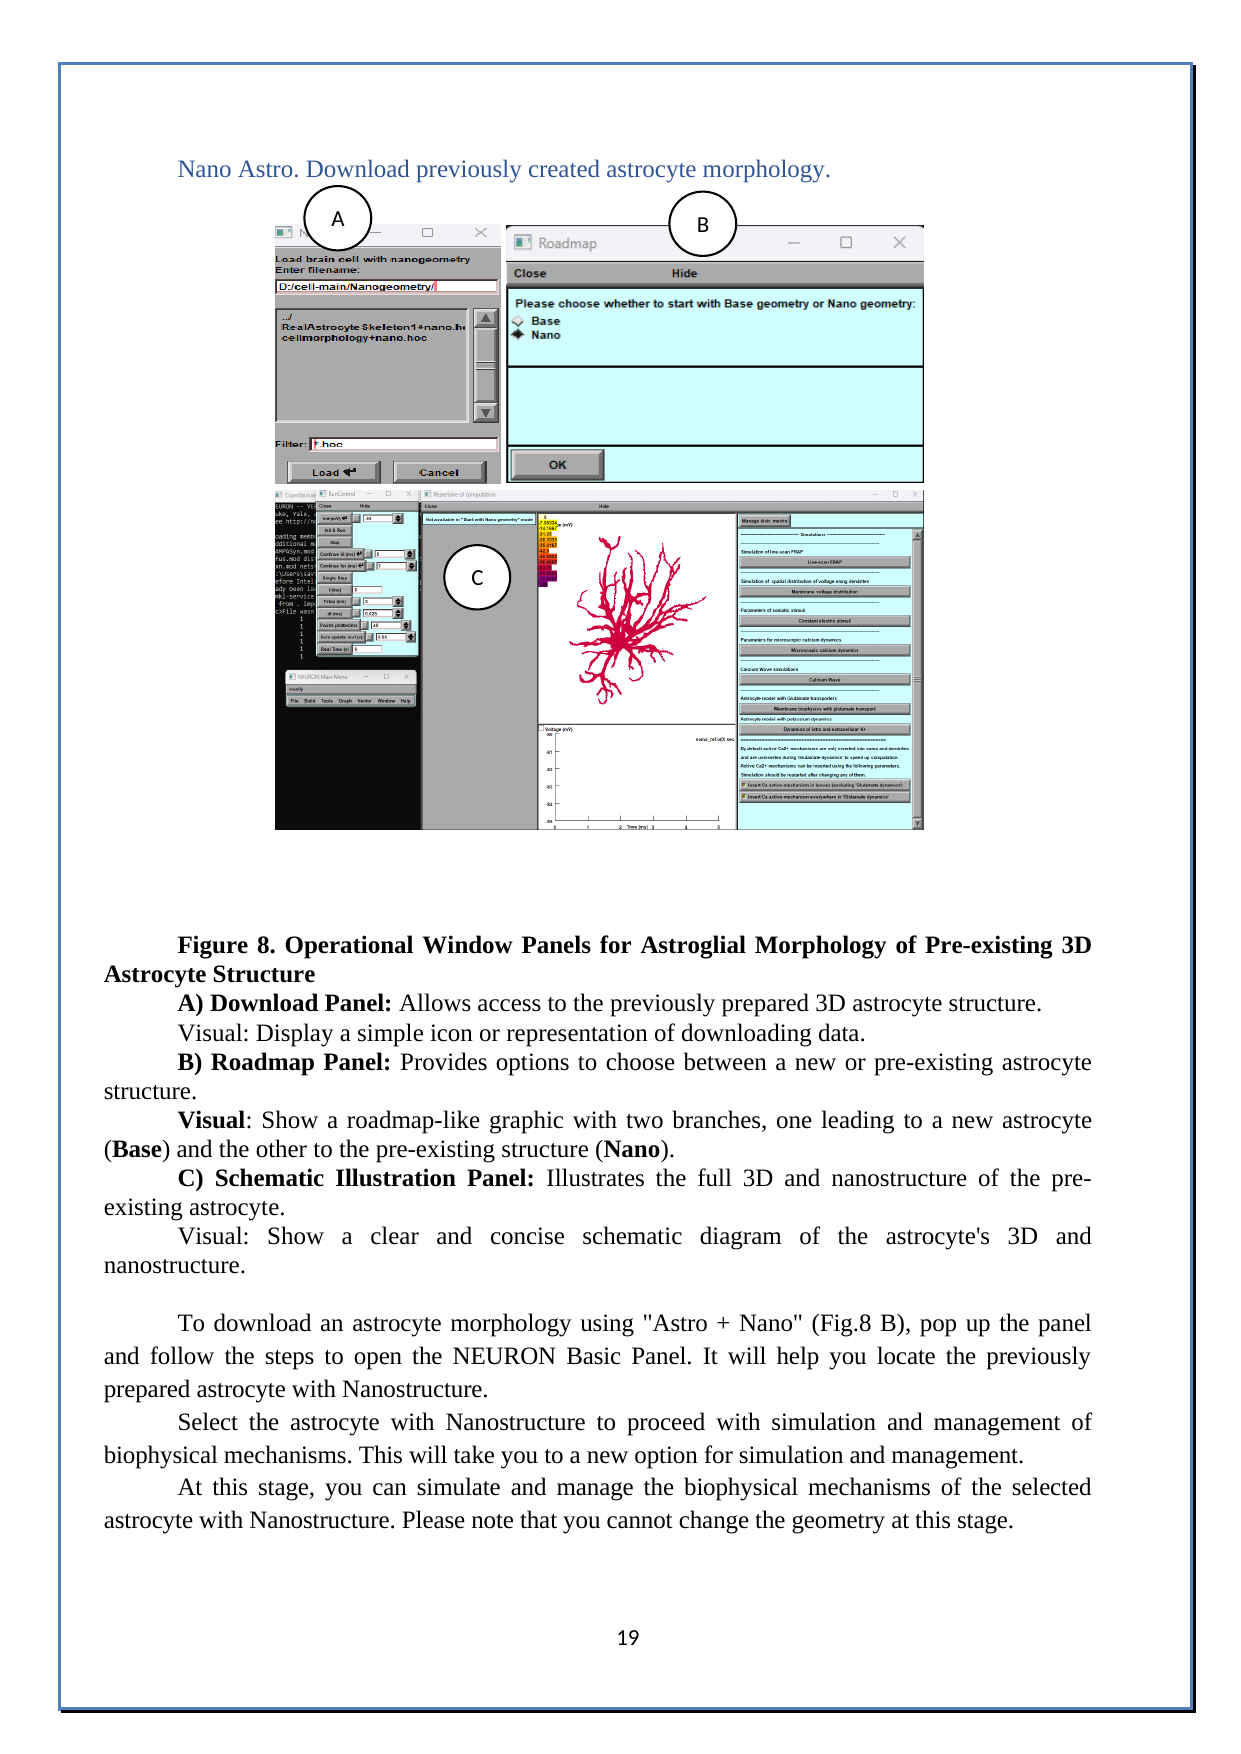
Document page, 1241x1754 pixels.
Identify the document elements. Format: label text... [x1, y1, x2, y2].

picture [506, 225, 924, 483]
picture [275, 224, 501, 484]
text Visual: Show a roadmap-like graphic with two branches, one leading to a new astrocyte (Base) and the other to the pre-existing structure (Nano). [103, 1105, 1093, 1163]
text C) Schematic Illustration Panel: Illustrates the full 3D and nanostructure of the pre-existing astrocyte. [103, 1163, 1093, 1221]
text A) Download Panel: Allows access to the previously prepared 3D astrocyte structure. [103, 988, 1093, 1017]
picture [275, 490, 924, 830]
text Figure 8. Operational Window Panels for Astroglial Morphology of Pre-existing 3D Astrocyte Structure [103, 931, 1093, 988]
subtitle Nano Astro. Download previously created astrocyte morphology. [103, 154, 1093, 183]
text Visual: Show a clear and concise schematic diagram of the astrocyte's 3D and nanostructure. [103, 1221, 1093, 1279]
text B) Roadmap Panel: Provides options to choose between a new or pre-existing astrocyte structure. [103, 1047, 1093, 1104]
text At this stage, you can simulate and manage the biophysical mechanisms of the selected astrocyte with Nanostructure. Please note that you cannot change the geometry at this stage. [103, 1472, 1093, 1534]
text Visual: Display a simple icon or representation of downloading data. [103, 1018, 1093, 1047]
text Select the astrocyte with Nanostructure to proceed with simulation and management of biophysical mechanisms. This will take you to a new option for simulation and management. [103, 1407, 1093, 1468]
text To download an astrocyte morphology using "Astro + Nano" (Fig.8 B), pop up the panel and follow the steps to open the NEURON Basic Panel. It will help you locate the previously prepared astrocyte with Nanostructure. [103, 1308, 1093, 1403]
